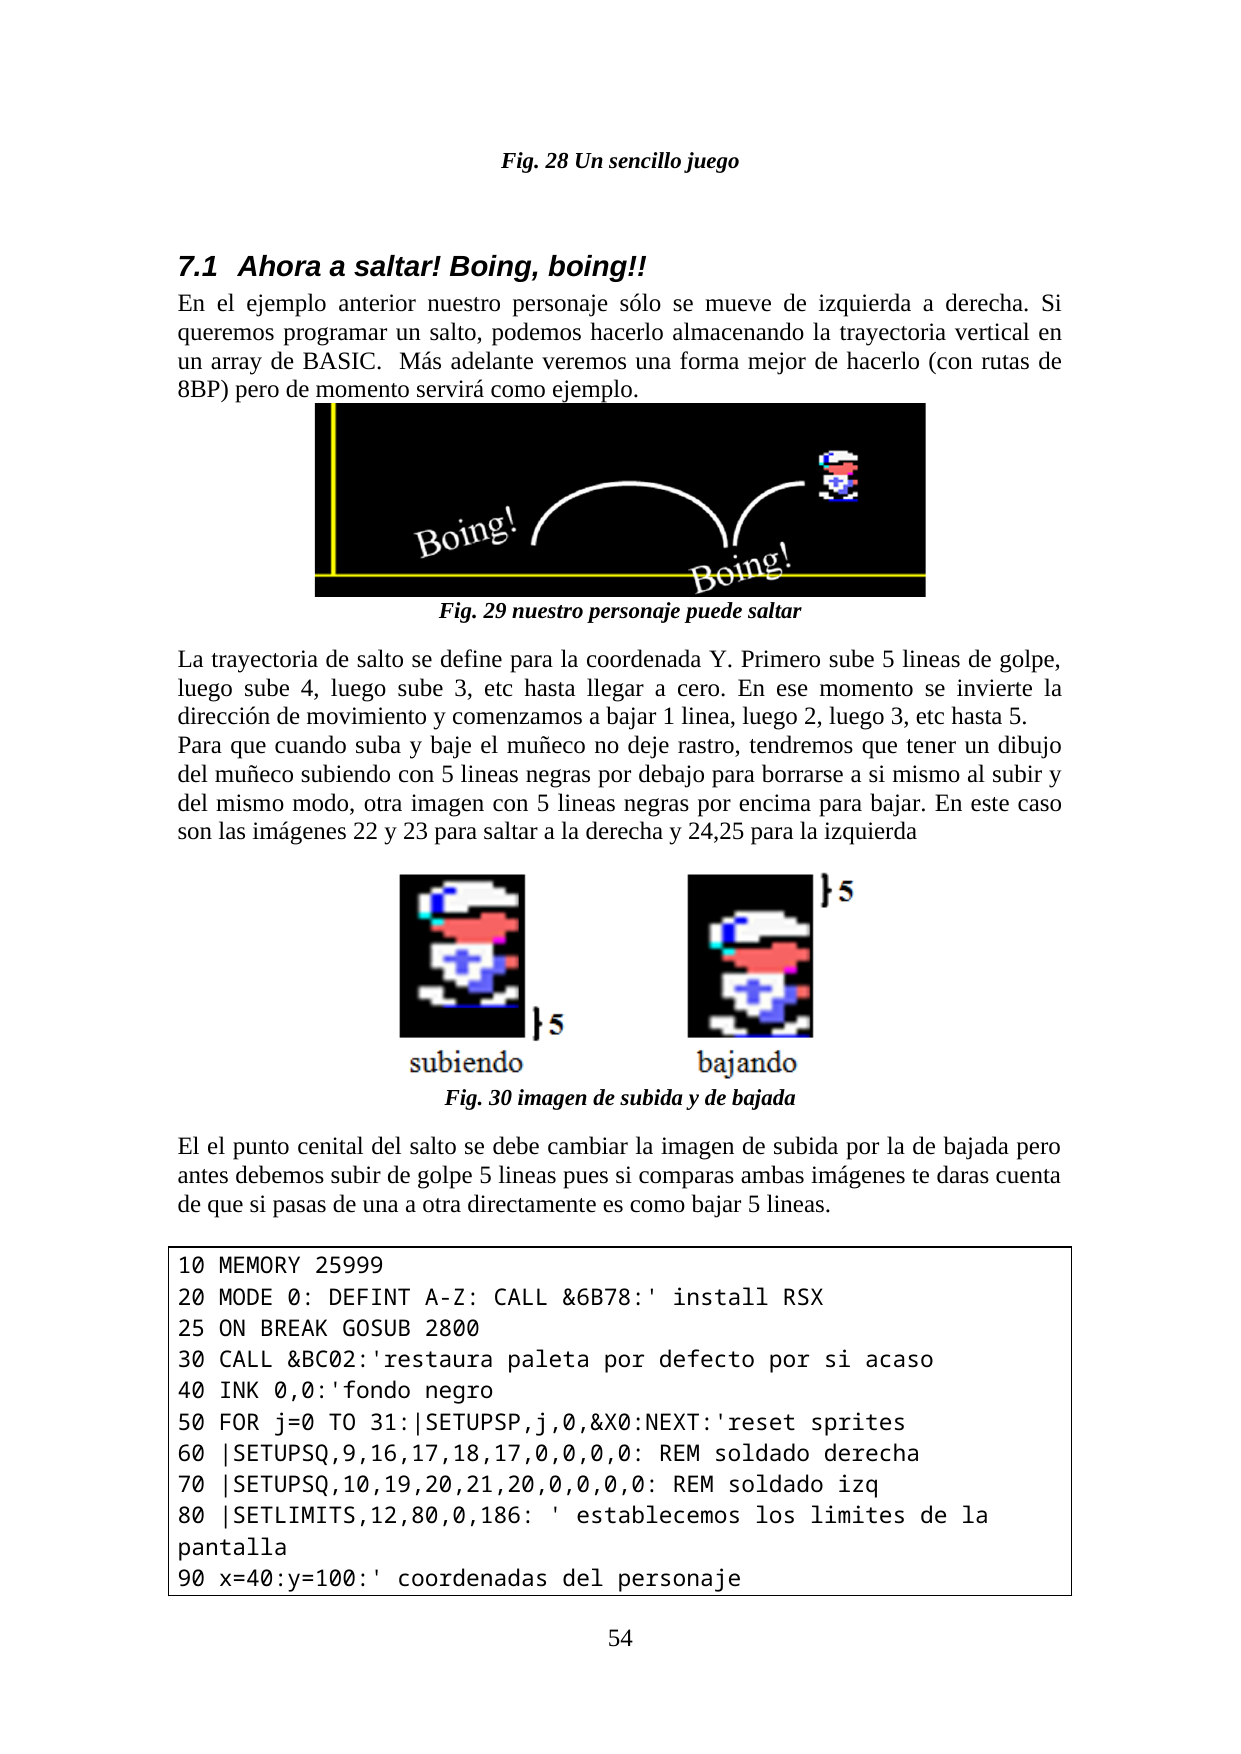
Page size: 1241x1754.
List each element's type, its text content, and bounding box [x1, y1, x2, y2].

picture [375, 845, 865, 1085]
text 70 |SETUPSQ,10,19,20,21,20,0,0,0,0: REM soldado izq [177, 1468, 1063, 1499]
text Para que cuando suba y baje el muñeco no deje rastro, tendremos que tener un dibujo del muñeco subiendo con 5 lineas negras por debajo para borrarse a si mismo al subir y del mismo modo, otra imagen con 5 lineas negras por encima para bajar. En este caso son las imágenes 22 y 23 para saltar a la derecha y 24,25 para la izquierda [177, 730, 1063, 845]
text 20 MODE 0: DEFINT A-Z: CALL &6B78:' install RSX [177, 1281, 1063, 1312]
text 10 MEMORY 25999 [169, 1248, 1071, 1281]
text El el punto cenital del salto se debe cambiar la imagen de subida por la de bajada pero antes debemos subir de golpe 5 lineas pues si comparas ambas imágenes te daras cuenta de que si pasas de una a otra directamente es como bajar 5 lineas. [177, 1131, 1063, 1218]
text 90 x=40:y=100:' coordenadas del personaje [169, 1559, 1071, 1595]
text Fig. 30 imagen de subida y de bajada [177, 1084, 1063, 1111]
text En el ejemplo anterior nuestro personaje sólo se mueve de izquierda a derecha. Si queremos programar un salto, podemos hacerlo almacenando la trayectoria vertical en un array de BASIC. Más adelante veremos una forma mejor de hacerlo (con rutas de 8BP) pero de momento servirá como ejemplo. [177, 288, 1063, 403]
picture [314, 403, 926, 597]
subtitle Ahora a saltar! Boing, boing!! [177, 248, 1063, 282]
text 50 FOR j=0 TO 31:|SETUPSP,j,0,&X0:NEXT:'reset sprites [177, 1406, 1063, 1437]
text 25 ON BREAK GOSUB 2800 [177, 1312, 1063, 1343]
text 60 |SETUPSQ,9,16,17,18,17,0,0,0,0: REM soldado derecha [177, 1437, 1063, 1468]
text 80 |SETLIMITS,12,80,0,186: ' establecemos los limites de la pantalla [177, 1499, 1063, 1559]
text La trayectoria de salto se define para la coordenada Y. Primero sube 5 lineas de golpe, luego sube 4, luego sube 3, etc hasta llegar a cero. En ese momento se invierte la dirección de movimiento y comenzamos a bajar 1 linea, luego 2, luego 3, etc hasta 5. [177, 644, 1063, 730]
text 30 CALL &BC02:'restaura paleta por defecto por si acaso [177, 1343, 1063, 1374]
text 40 INK 0,0:'fondo negro [177, 1374, 1063, 1406]
